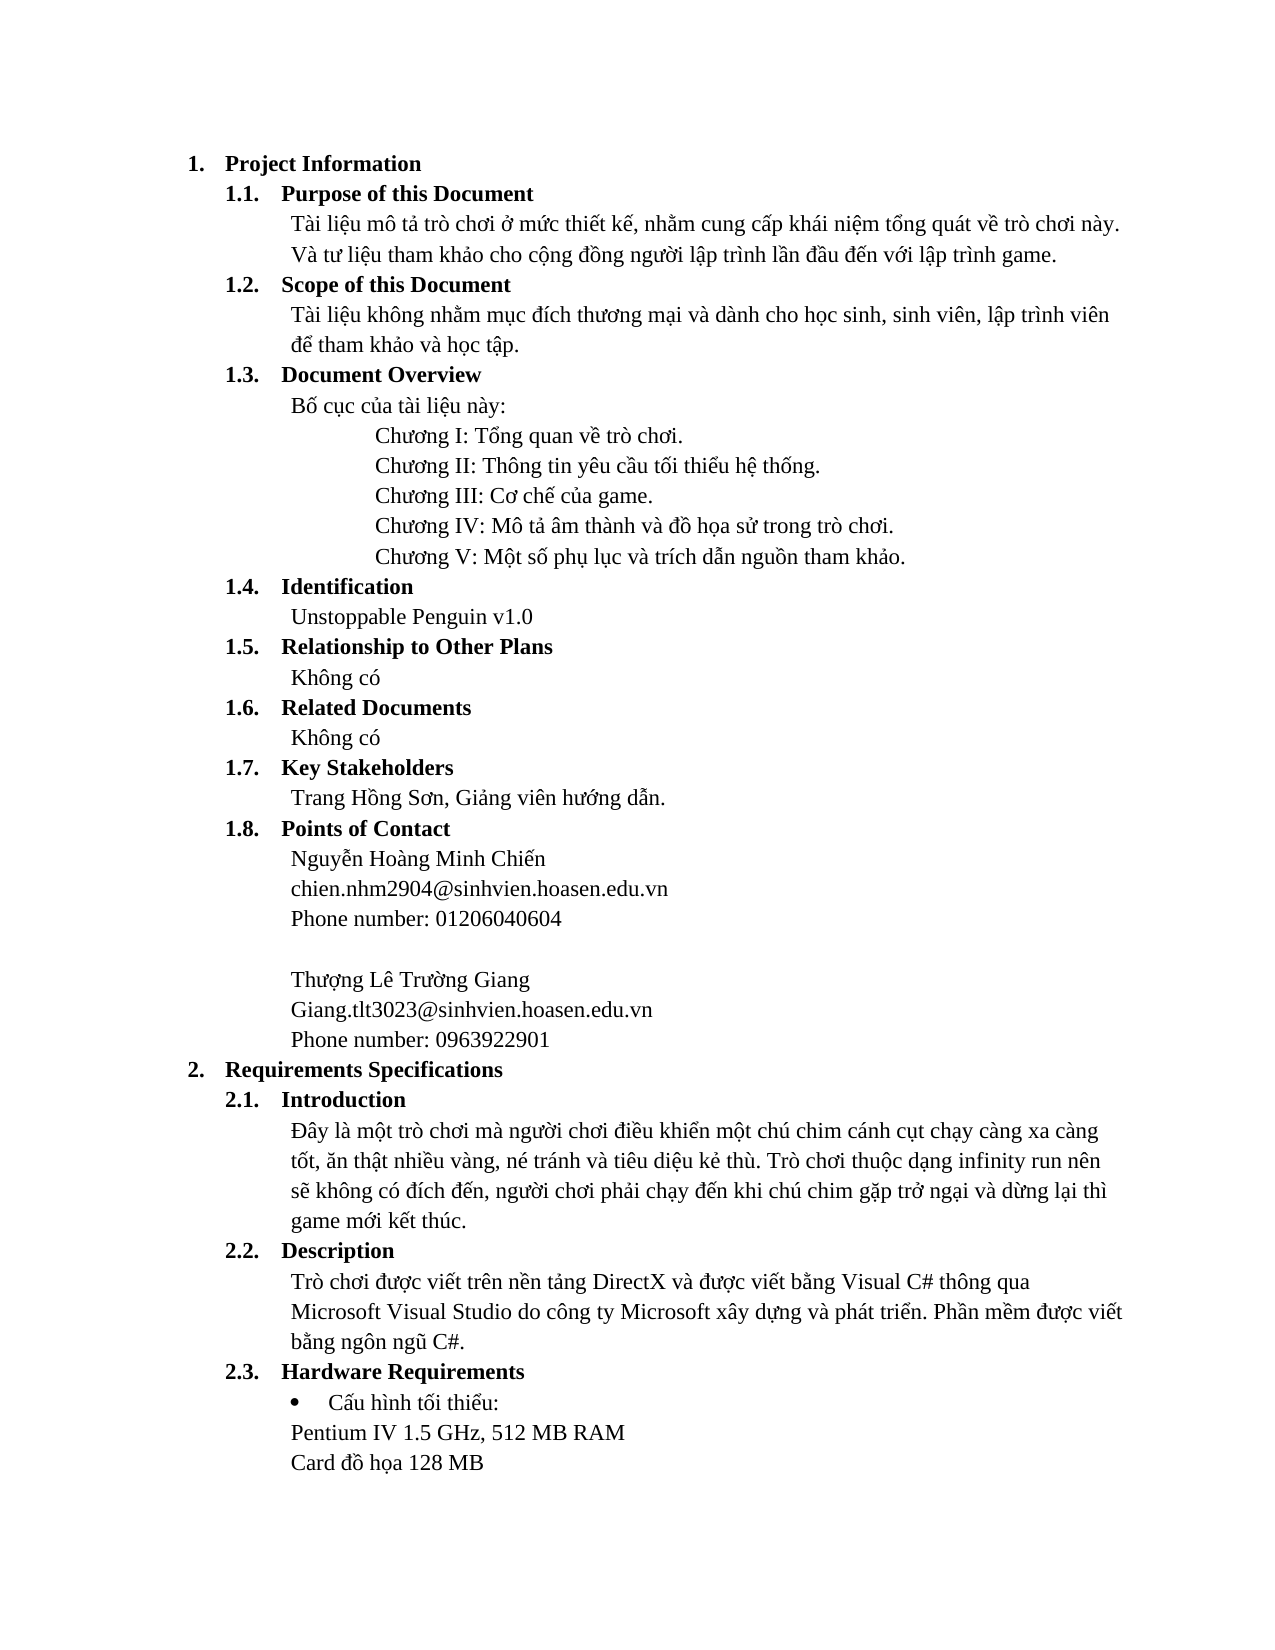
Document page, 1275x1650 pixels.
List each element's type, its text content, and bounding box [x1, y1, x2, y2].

list Pentium IV 1.5 GHz, 512 MB RAM [291, 1419, 1125, 1445]
list Identification [225, 573, 1125, 599]
list Chương I: Tổng quan về trò chơi. [291, 422, 1125, 448]
list Relationship to Other Plans [225, 633, 1125, 660]
list Đây là một trò chơi mà người chơi điều khiển một chú chim cánh cụt chạy càng xa càng tốt, ăn thật nhiều vàng, né tránh và tiêu diệu kẻ thù. Trò chơi thuộc dạng infinity run nên sẽ không có đích đến, người chơi phải chạy đến khi chú chim gặp trở ngại và dừng lại thì game mới kết thúc. [291, 1117, 1125, 1234]
list Cấu hình tối thiểu: [291, 1388, 1125, 1415]
list Trang Hồng Sơn, Giảng viên hướng dẫn. [291, 784, 1125, 811]
list Document Overview [225, 361, 1125, 388]
list Bố cục của tài liệu này: [291, 392, 1125, 418]
list Tài liệu không nhằm mục đích thương mại và dành cho học sinh, sinh viên, lập trình viên để tham khảo và học tập. [291, 301, 1125, 358]
list Key Stakeholders [225, 754, 1125, 781]
list Trò chơi được viết trên nền tảng DirectX và được viết bằng Visual C# thông qua Microsoft Visual Studio do công ty Microsoft xây dựng và phát triển. Phần mềm được viết bằng ngôn ngũ C#. [291, 1268, 1125, 1354]
list Nguyễn Hoàng Minh Chiến [291, 845, 1125, 871]
list Points of Contact [225, 814, 1125, 841]
list Introduction [225, 1086, 1125, 1113]
list Description [225, 1237, 1125, 1264]
list Không có [291, 724, 1125, 750]
list Phone number: 0963922901 [291, 1026, 1125, 1052]
list Giang.tlt3023@sinhvien.hoasen.edu.vn [291, 996, 1125, 1022]
list Chương III: Cơ chế của game. [291, 482, 1125, 509]
list Purpose of this Document [225, 180, 1125, 207]
list Project Information [187, 150, 1125, 176]
list Không có [291, 663, 1125, 690]
list Unstoppable Penguin v1.0 [291, 603, 1125, 629]
list Chương II: Thông tin yêu cầu tối thiểu hệ thống. [291, 452, 1125, 478]
list Chương V: Một số phụ lục và trích dẫn nguồn tham khảo. [291, 543, 1125, 569]
list Tài liệu mô tả trò chơi ở mức thiết kế, nhằm cung cấp khái niệm tổng quát về trò chơi này. Và tư liệu tham khảo cho cộng đồng người lập trình lần đầu đến với lập trình game. [291, 210, 1125, 267]
list Hardware Requirements [225, 1358, 1125, 1385]
list chien.nhm2904@sinhvien.hoasen.edu.vn [291, 875, 1125, 901]
list Chương IV: Mô tả âm thành và đồ họa sử trong trò chơi. [291, 512, 1125, 539]
list Card đồ họa 128 MB [291, 1449, 1125, 1475]
list Requirements Specifications [187, 1056, 1125, 1083]
list Related Documents [225, 694, 1125, 720]
list Scope of this Document [225, 271, 1125, 297]
list Phone number: 01206040604 [291, 905, 1125, 932]
list Thượng Lê Trường Giang [291, 966, 1125, 992]
